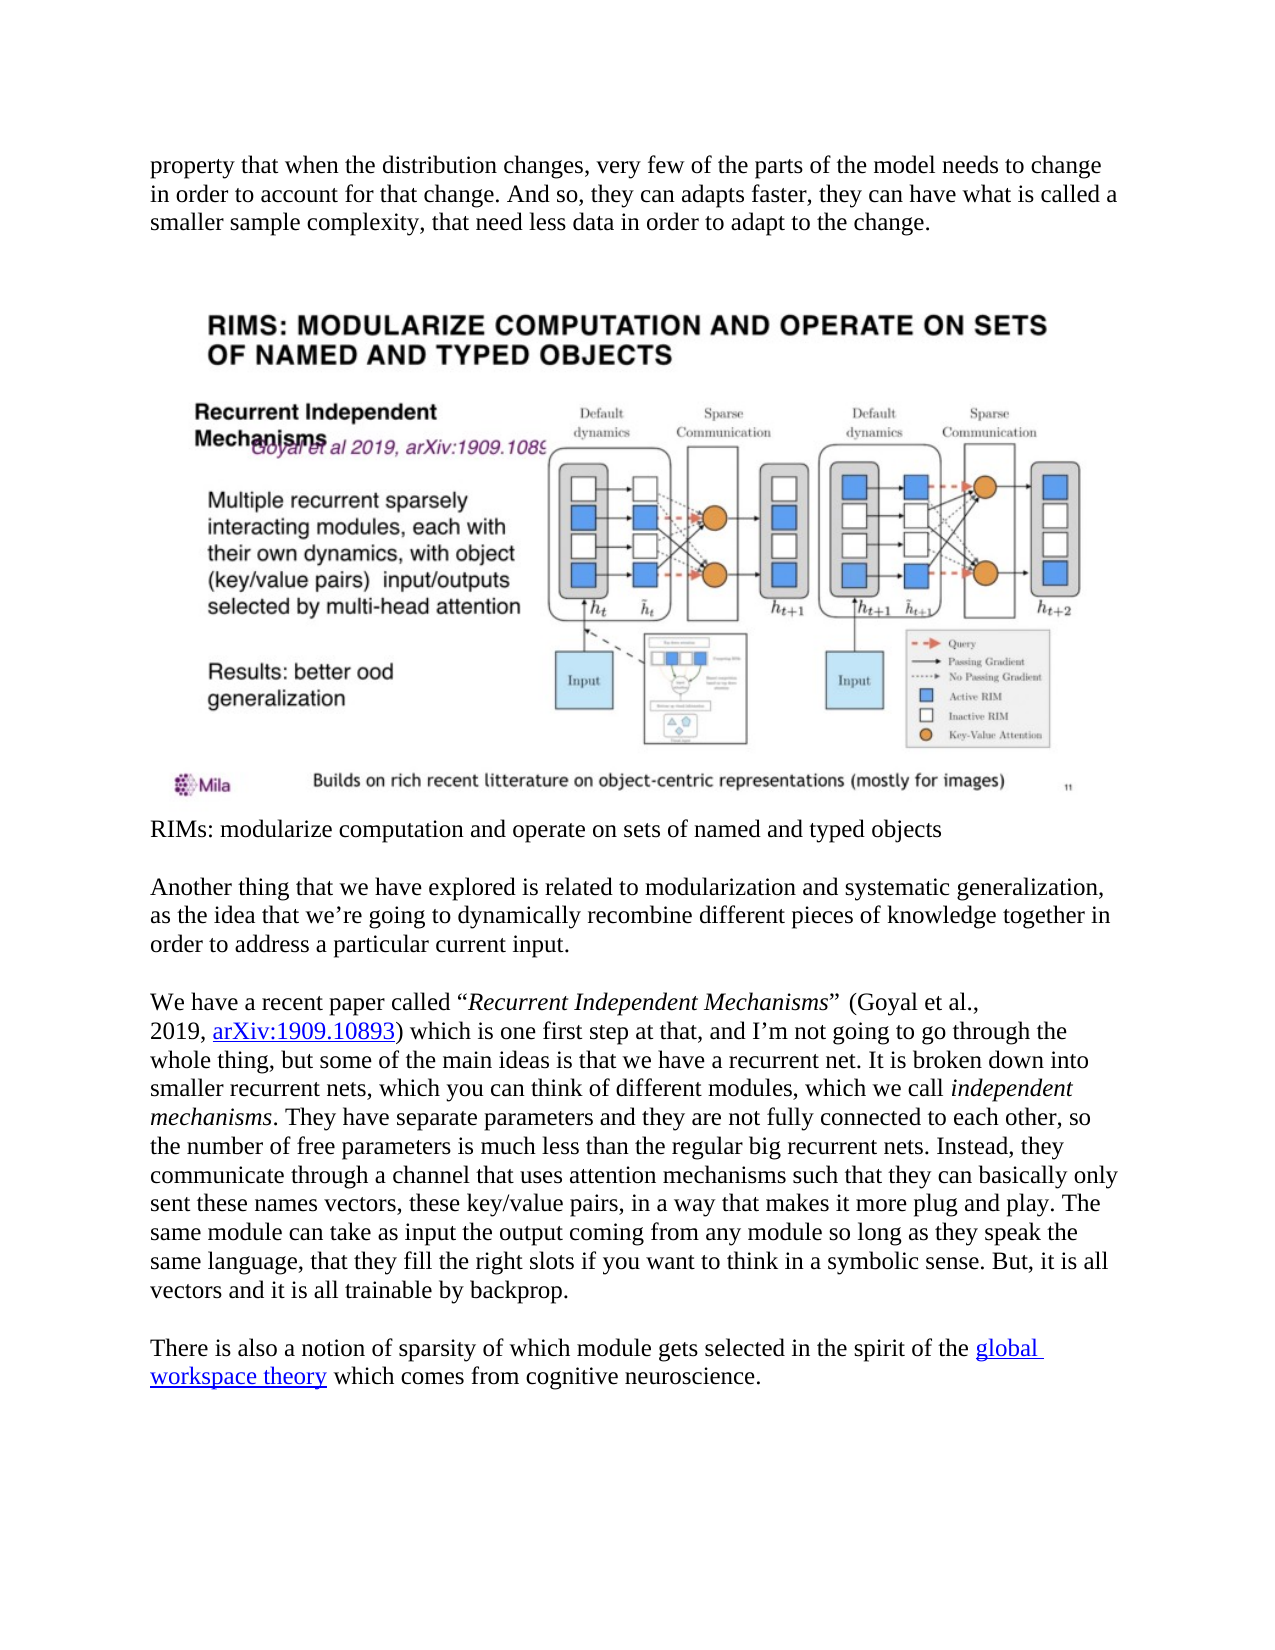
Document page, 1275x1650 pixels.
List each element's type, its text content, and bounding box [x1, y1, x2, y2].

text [150, 150, 1125, 236]
text RIMs: modularize computation and operate on sets of named and typed objects [150, 814, 1125, 843]
text Another thing that we have explored is related to modularization and systematic generalization, as the idea that we’re going to dynamically recombine different pieces of knowledge together in order to address a particular current input. [150, 872, 1125, 958]
text We have a recent paper called “Recurrent Independent Mechanisms” (Goyal et al., 2019, arXiv:1909.10893) which is one first step at that, and I’m not going to go through the whole thing, but some of the main ideas is that we have a recurrent net. It is broken down into smaller recurrent nets, which you can think of different modules, which we call independent mechanisms. They have separate parameters and they are not fully connected to each other, so the number of free parameters is much less than the regular big recurrent nets. Instead, they communicate through a channel that uses attention mechanisms such that they can basically only sent these names vectors, these key/value pairs, in a way that makes it more plug and play. The same module can take as input the output coming from any module so long as they speak the same language, that they fill the right slots if you want to think in a symbolic sense. But, it is all vectors and it is all trainable by backprop. [150, 987, 1125, 1303]
picture [150, 265, 1125, 814]
text There is also a notion of sparsity of which module gets selected in the spirit of the global workspace theory which comes from cognitive neuroscience. [150, 1333, 1125, 1390]
